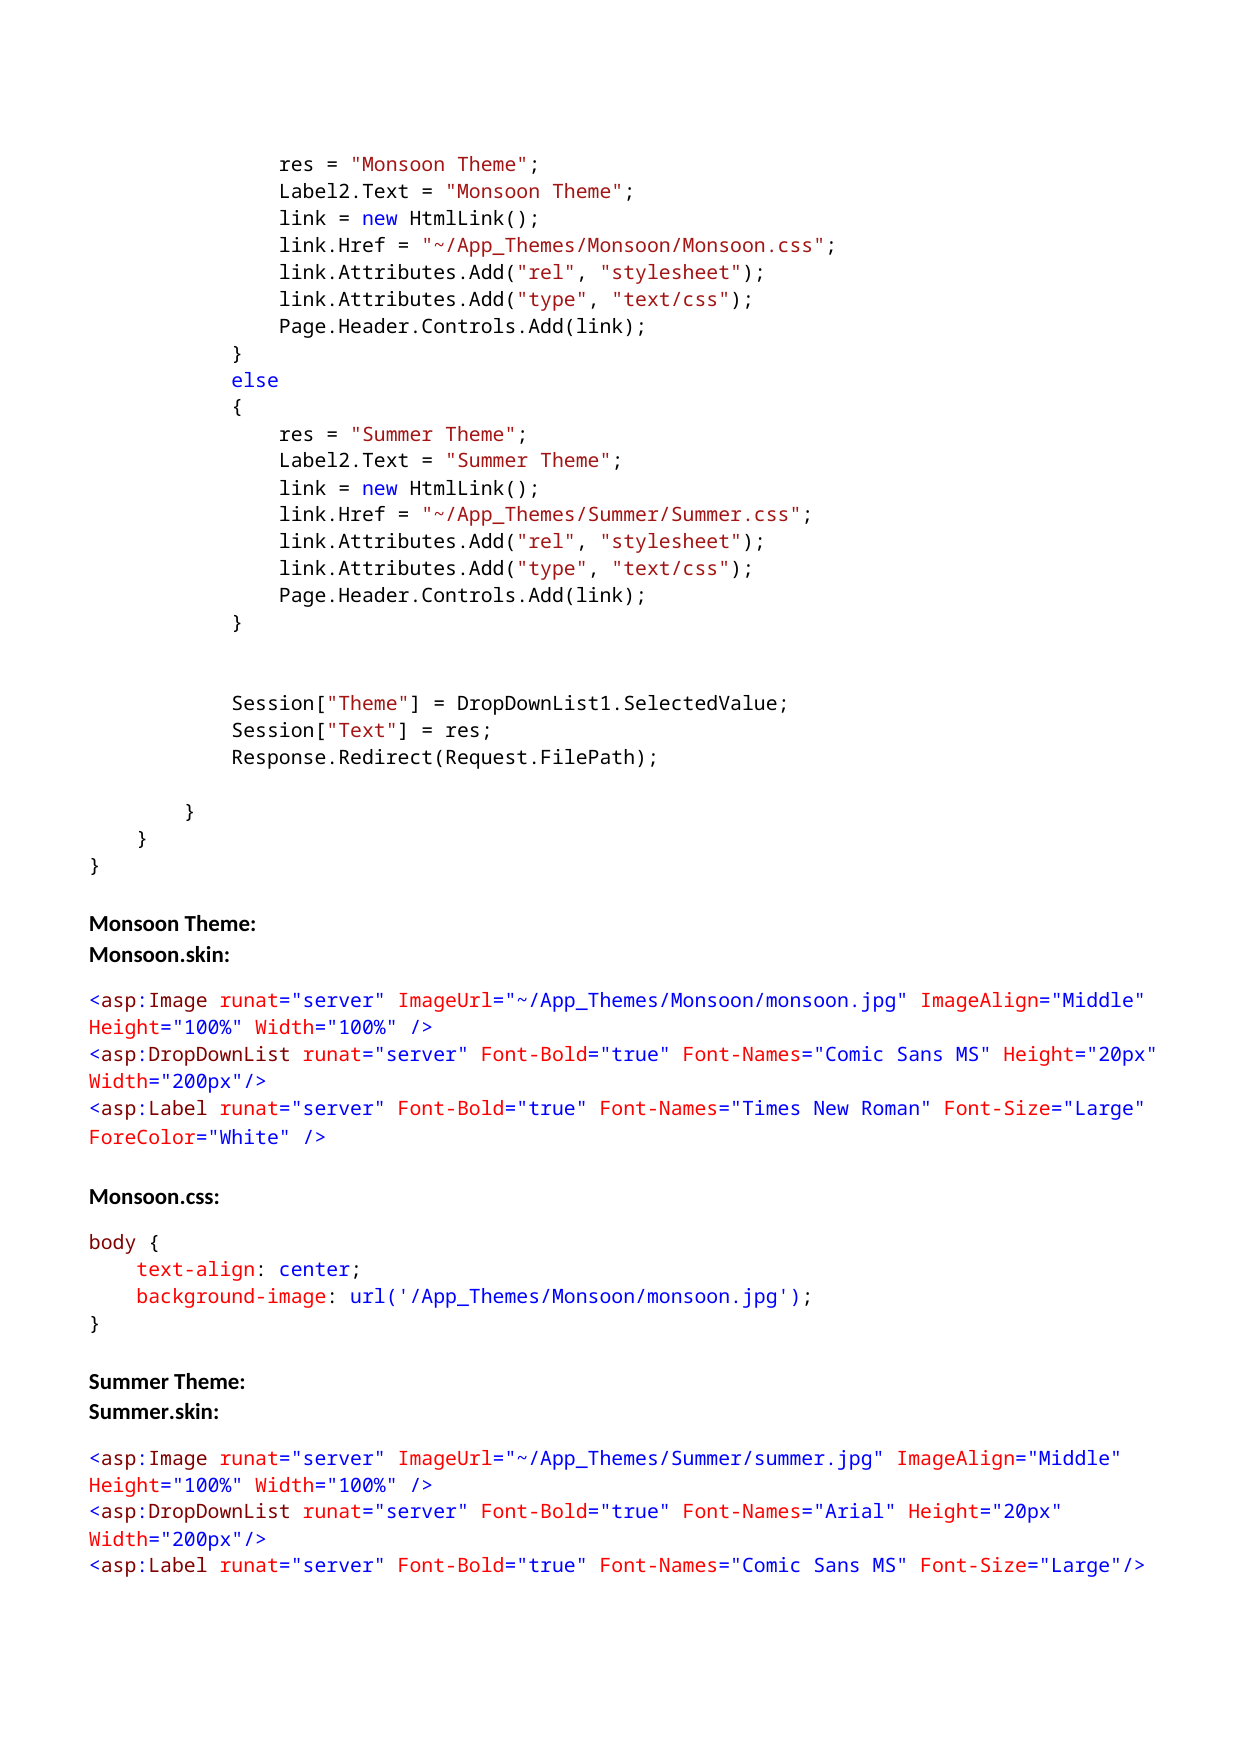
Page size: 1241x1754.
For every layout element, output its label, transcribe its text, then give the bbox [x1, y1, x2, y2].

text res = "Summer Theme"; [89, 420, 1181, 447]
text link = new HtmlLink(); [89, 474, 1181, 501]
text } [89, 1309, 1181, 1337]
list Summer.skin: [89, 1397, 1181, 1425]
text link.Attributes.Add("rel", "stylesheet"); [89, 258, 1181, 285]
list Monsoon.skin: [89, 940, 1181, 968]
text Session["Text"] = res; [89, 717, 1181, 743]
text } [89, 797, 1181, 824]
text <asp:DropDownList runat="server" Font-Bold="true" Font-Names="Comic Sans MS" Height="20px" Width="200px"/> [89, 1041, 1181, 1094]
list <asp:Label runat="server" Font-Bold="true" Font-Names="Times New Roman" Font-Size="Large" ForeColor="White" /> [89, 1094, 1181, 1151]
text else [89, 366, 1181, 393]
list Monsoon Theme: [89, 909, 1181, 938]
list Summer Theme: [89, 1367, 1181, 1395]
text <asp:Image runat="server" ImageUrl="~/App_Themes/Summer/summer.jpg" ImageAlign="Middle" Height="100%" Width="100%" /> [89, 1444, 1181, 1498]
text <asp:Label runat="server" Font-Bold="true" Font-Names="Comic Sans MS" Font-Size="Large"/> [89, 1552, 1181, 1579]
text Page.Header.Controls.Add(link); [89, 312, 1181, 339]
list } [89, 851, 1181, 878]
text link.Href = "~/App_Themes/Summer/Summer.css"; [89, 501, 1181, 528]
text } [89, 824, 1181, 851]
text <asp:Image runat="server" ImageUrl="~/App_Themes/Monsoon/monsoon.jpg" ImageAlign="Middle" Height="100%" Width="100%" /> [89, 987, 1181, 1041]
text Response.Redirect(Request.FilePath); [89, 743, 1181, 771]
text text-align: center; [89, 1256, 1181, 1283]
text } [89, 339, 1181, 366]
text Label2.Text = "Monsoon Theme"; [89, 177, 1181, 204]
text Label2.Text = "Summer Theme"; [89, 447, 1181, 474]
text res = "Monsoon Theme"; [89, 150, 1181, 177]
text Session["Theme"] = DropDownList1.SelectedValue; [89, 689, 1181, 717]
text <asp:DropDownList runat="server" Font-Bold="true" Font-Names="Arial" Height="20px" Width="200px"/> [89, 1498, 1181, 1552]
text link.Attributes.Add("type", "text/css"); [89, 285, 1181, 312]
text body { [89, 1229, 1181, 1256]
text Page.Header.Controls.Add(link); [89, 582, 1181, 609]
text background-image: url('/App_Themes/Monsoon/monsoon.jpg'); [89, 1283, 1181, 1309]
text { [89, 393, 1181, 420]
text link.Attributes.Add("rel", "stylesheet"); [89, 528, 1181, 555]
text link = new HtmlLink(); [89, 204, 1181, 231]
text link.Attributes.Add("type", "text/css"); [89, 555, 1181, 582]
list Monsoon.css: [89, 1182, 1181, 1210]
text link.Href = "~/App_Themes/Monsoon/Monsoon.css"; [89, 231, 1181, 258]
text } [89, 609, 1181, 636]
